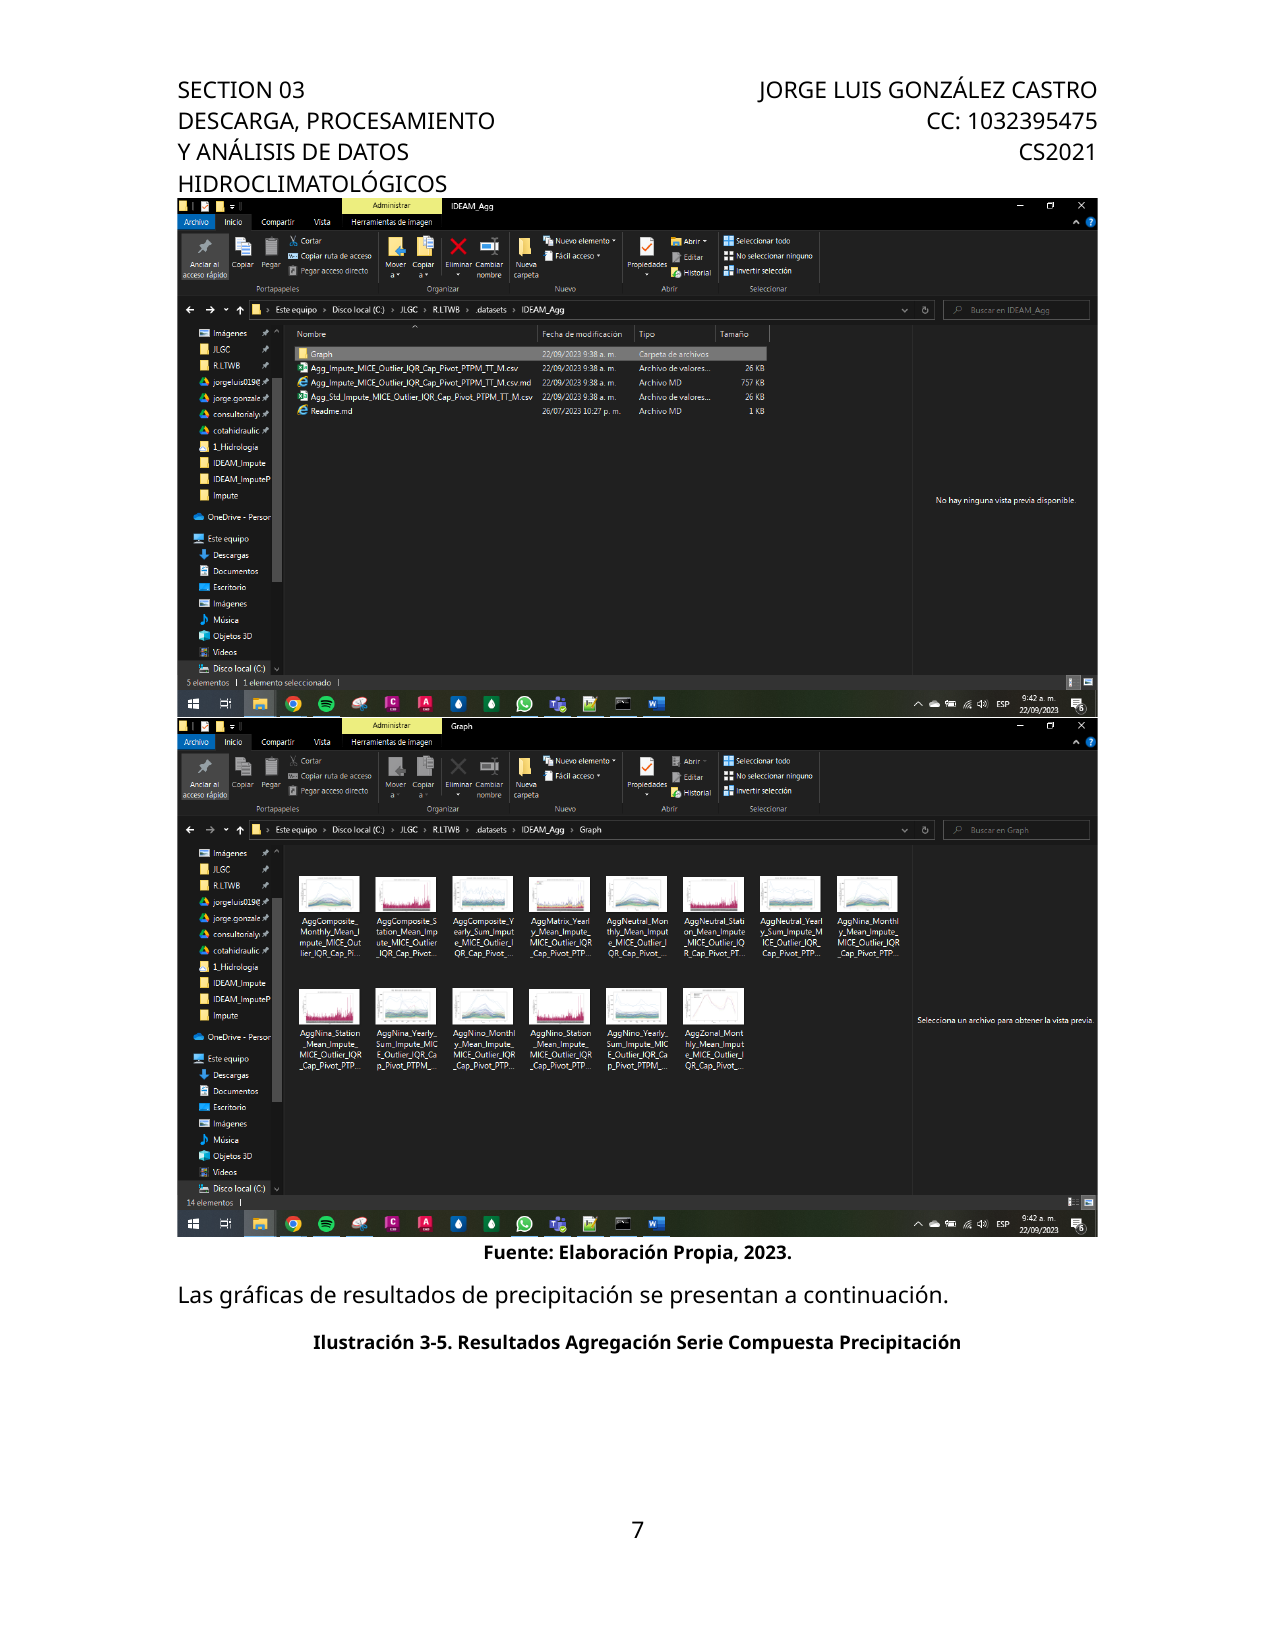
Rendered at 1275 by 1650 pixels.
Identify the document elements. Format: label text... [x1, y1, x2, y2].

picture [177, 718, 1098, 1237]
text Las gráficas de resultados de precipitación se presentan a continuación. [177, 1279, 1098, 1310]
picture [177, 198, 1098, 717]
text Fuente: Elaboración Propia, 2023. [177, 1239, 1098, 1264]
